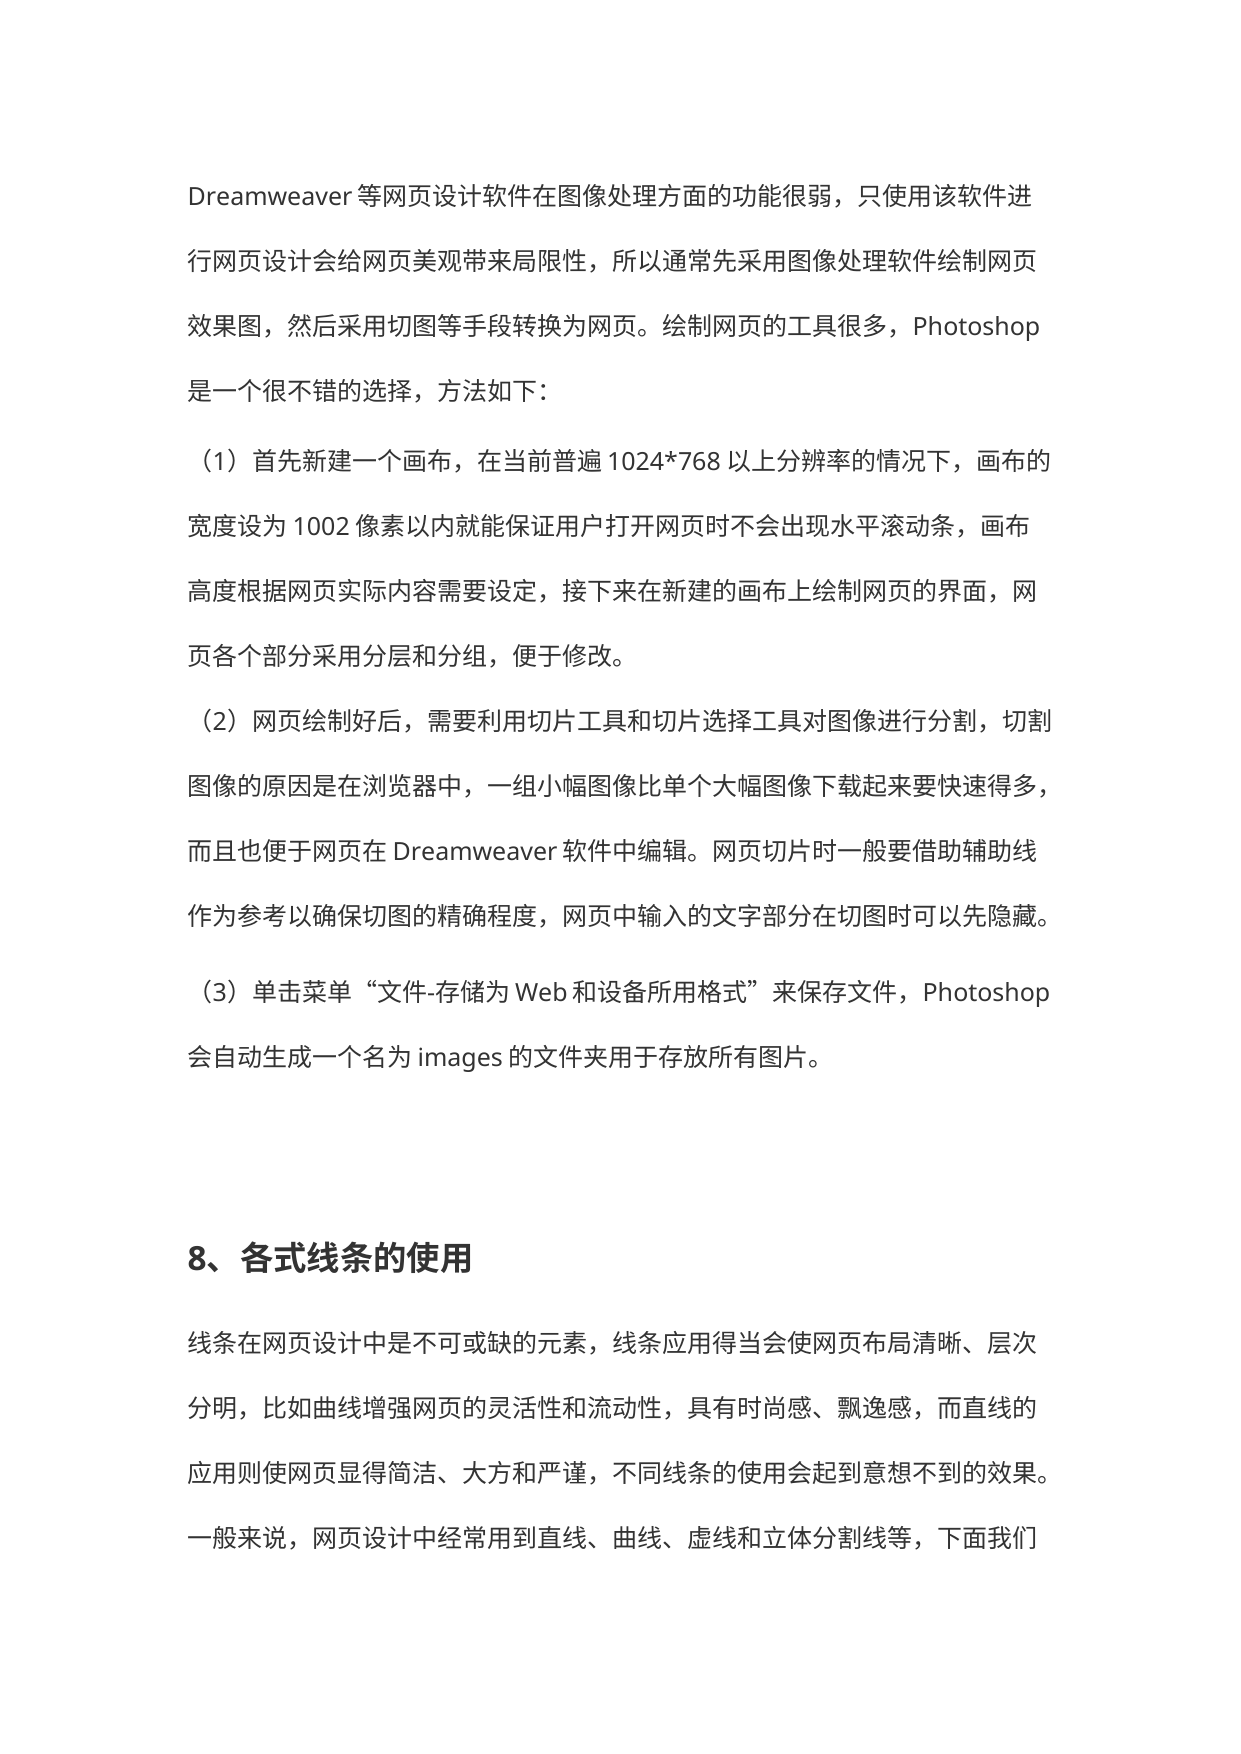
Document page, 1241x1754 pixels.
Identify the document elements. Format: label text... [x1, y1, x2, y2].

text （3）单击菜单“文件-存储为Web和设备所用格式”来保存文件，Photoshop会自动生成一个名为images的文件夹用于存放所有图片。 [187, 958, 1053, 1088]
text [187, 1309, 1053, 1569]
text Dreamweaver等网页设计软件在图像处理方面的功能很弱，只使用该软件进行网页设计会给网页美观带来局限性，所以通常先采用图像处理软件绘制网页效果图，然后采用切图等手段转换为网页。绘制网页的工具很多，Photoshop是一个很不错的选择，方法如下： [187, 162, 1053, 422]
subtitle 8、各式线条的使用 [187, 1223, 1053, 1288]
text （1）首先新建一个画布，在当前普遍1024*768以上分辨率的情况下，画布的宽度设为1002像素以内就能保证用户打开网页时不会出现水平滚动条，画布高度根据网页实际内容需要设定，接下来在新建的画布上绘制网页的界面，网页各个部分采用分层和分组，便于修改。 （2）网页绘制好后，需要利用切片工具和切片选择工具对图像进行分割，切割图像的原因是在浏览器中，一组小幅图像比单个大幅图像下载起来要快速得多，而且也便于网页在Dreamweaver软件中编辑。网页切片时一般要借助辅助线作为参考以确保切图的精确程度，网页中输入的文字部分在切图时可以先隐藏。 [187, 427, 1053, 947]
